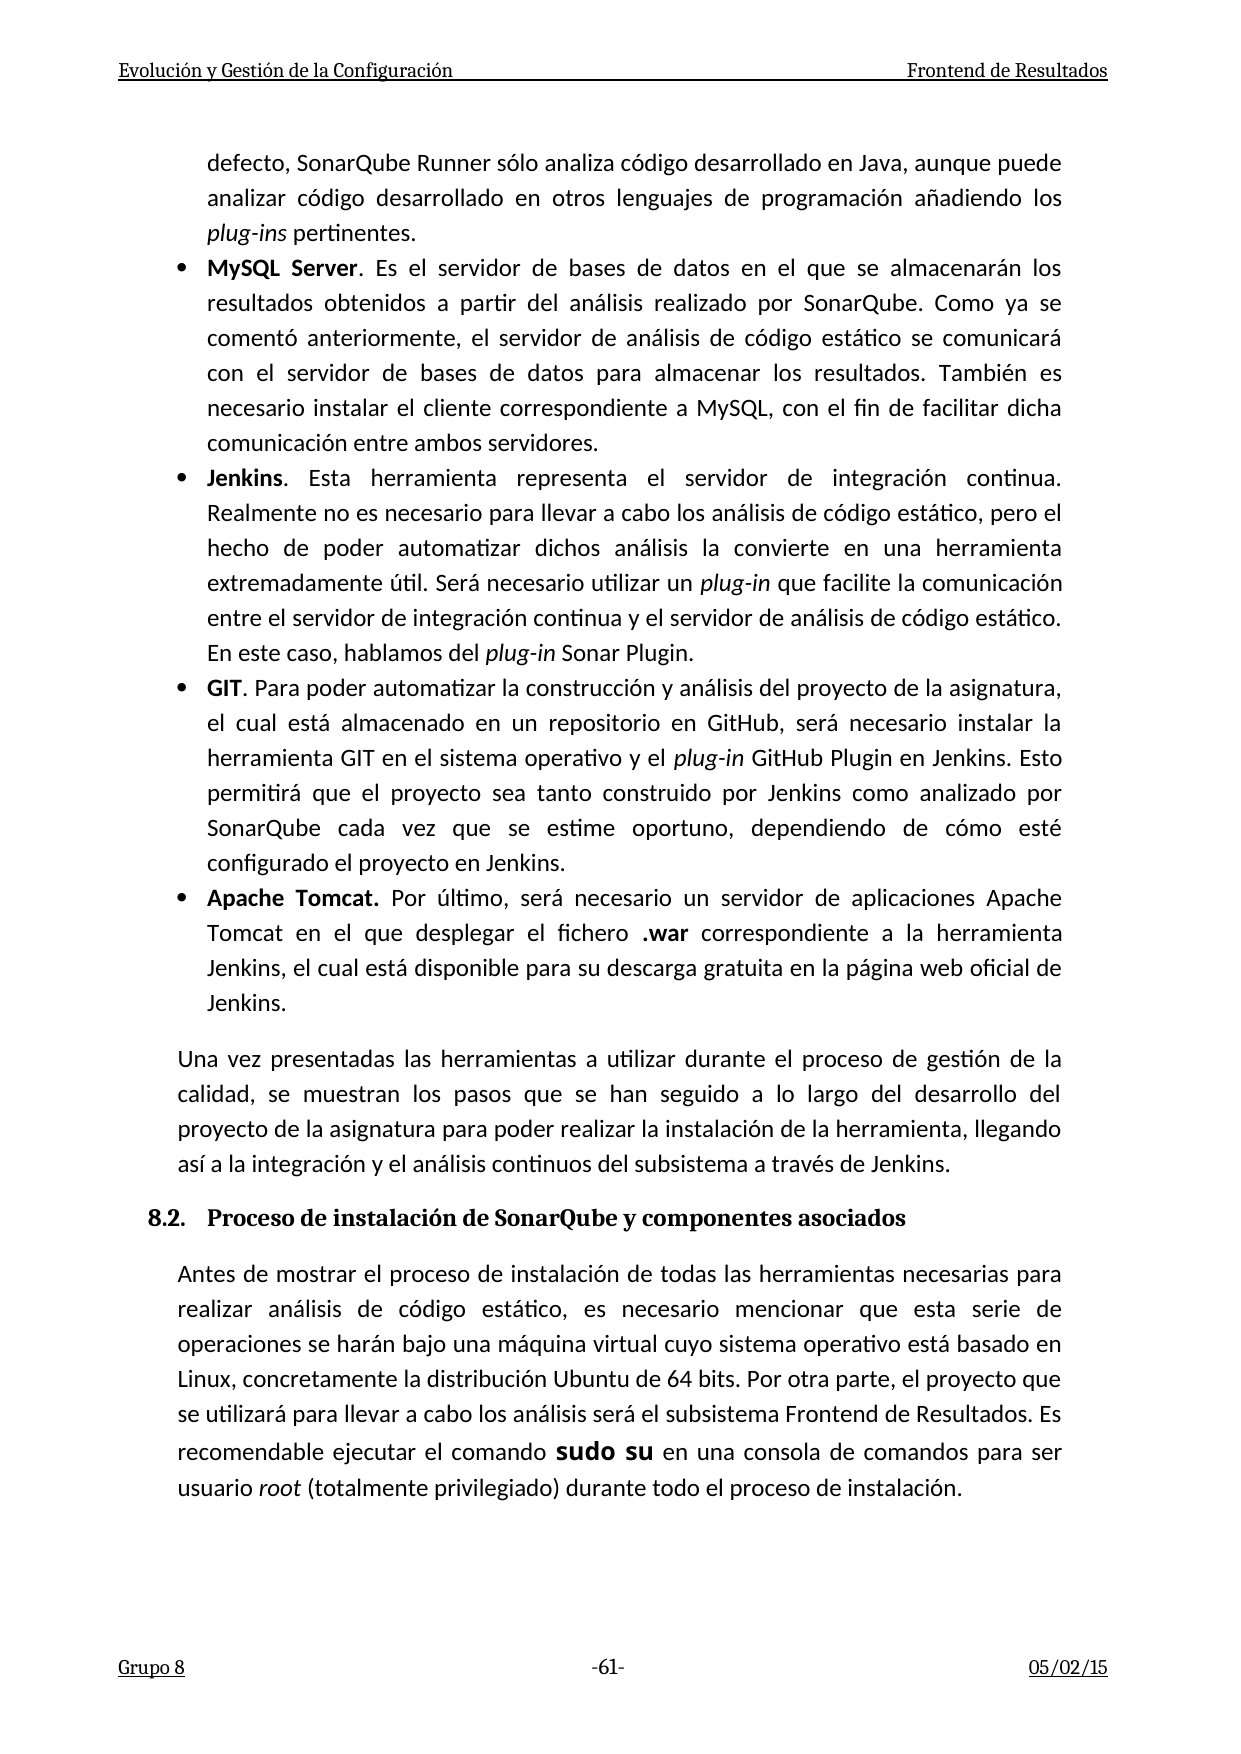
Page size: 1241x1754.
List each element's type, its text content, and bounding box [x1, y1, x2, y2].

list MySQL Server. Es el servidor de bases de datos en el que se almacenarán los resultados obtenidos a partir del análisis realizado por SonarQube. Como ya se comentó anteriormente, el servidor de análisis de código estático se comunicará con el servidor de bases de datos para almacenar los resultados. También es necesario instalar el cliente correspondiente a MySQL, con el fin de facilitar dicha comunicación entre ambos servidores. [177, 253, 1063, 458]
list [177, 148, 1063, 248]
list Proceso de instalación de SonarQube y componentes asociados [148, 1204, 1063, 1233]
list Apache Tomcat. Por último, será necesario un servidor de aplicaciones Apache Tomcat en el que desplegar el fichero .war correspondiente a la herramienta Jenkins, el cual está disponible para su descarga gratuita en la página web oficial de Jenkins. [177, 883, 1063, 1018]
text Antes de mostrar el proceso de instalación de todas las herramientas necesarias para realizar análisis de código estático, es necesario mencionar que esta serie de operaciones se harán bajo una máquina virtual cuyo sistema operativo está basado en Linux, concretamente la distribución Ubuntu de 64 bits. Por otra parte, el proyecto que se utilizará para llevar a cabo los análisis será el subsistema Frontend de Resultados. Es recomendable ejecutar el comando sudo su en una consola de comandos para ser usuario root (totalmente privilegiado) durante todo el proceso de instalación. [177, 1258, 1063, 1503]
list Jenkins. Esta herramienta representa el servidor de integración continua. Realmente no es necesario para llevar a cabo los análisis de código estático, pero el hecho de poder automatizar dichos análisis la convierte en una herramienta extremadamente útil. Será necesario utilizar un plug-in que facilite la comunicación entre el servidor de integración continua y el servidor de análisis de código estático. En este caso, hablamos del plug-in Sonar Plugin. [177, 463, 1063, 668]
list GIT. Para poder automatizar la construcción y análisis del proyecto de la asignatura, el cual está almacenado en un repositorio en GitHub, será necesario instalar la herramienta GIT en el sistema operativo y el plug-in GitHub Plugin en Jenkins. Esto permitirá que el proyecto sea tanto construido por Jenkins como analizado por SonarQube cada vez que se estime oportuno, dependiendo de cómo esté configurado el proyecto en Jenkins. [177, 673, 1063, 878]
text Una vez presentadas las herramientas a utilizar durante el proceso de gestión de la calidad, se muestran los pasos que se han seguido a lo largo del desarrollo del proyecto de la asignatura para poder realizar la instalación de la herramienta, llegando así a la integración y el análisis continuos del subsistema a través de Jenkins. [177, 1043, 1063, 1179]
